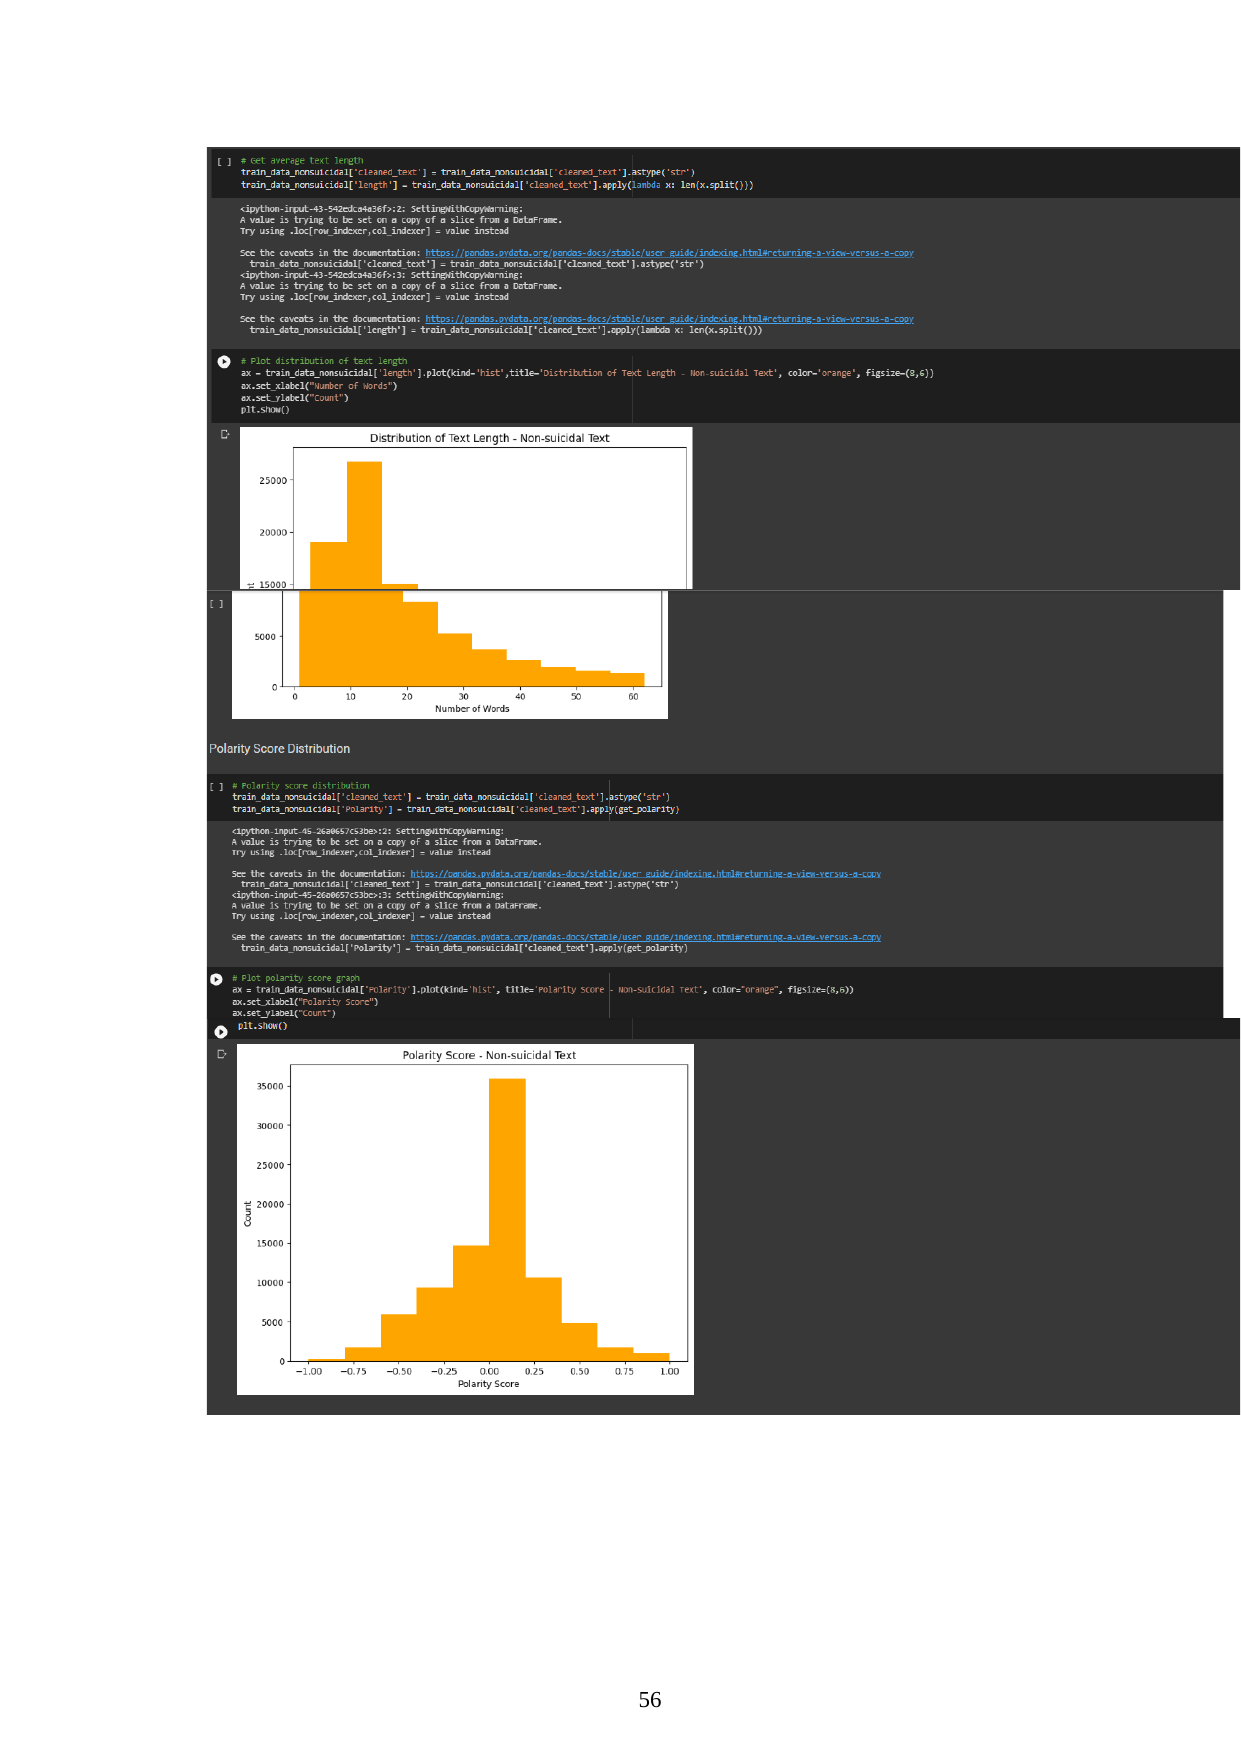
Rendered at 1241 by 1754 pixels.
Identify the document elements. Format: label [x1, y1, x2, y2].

picture [206, 147, 1241, 1415]
